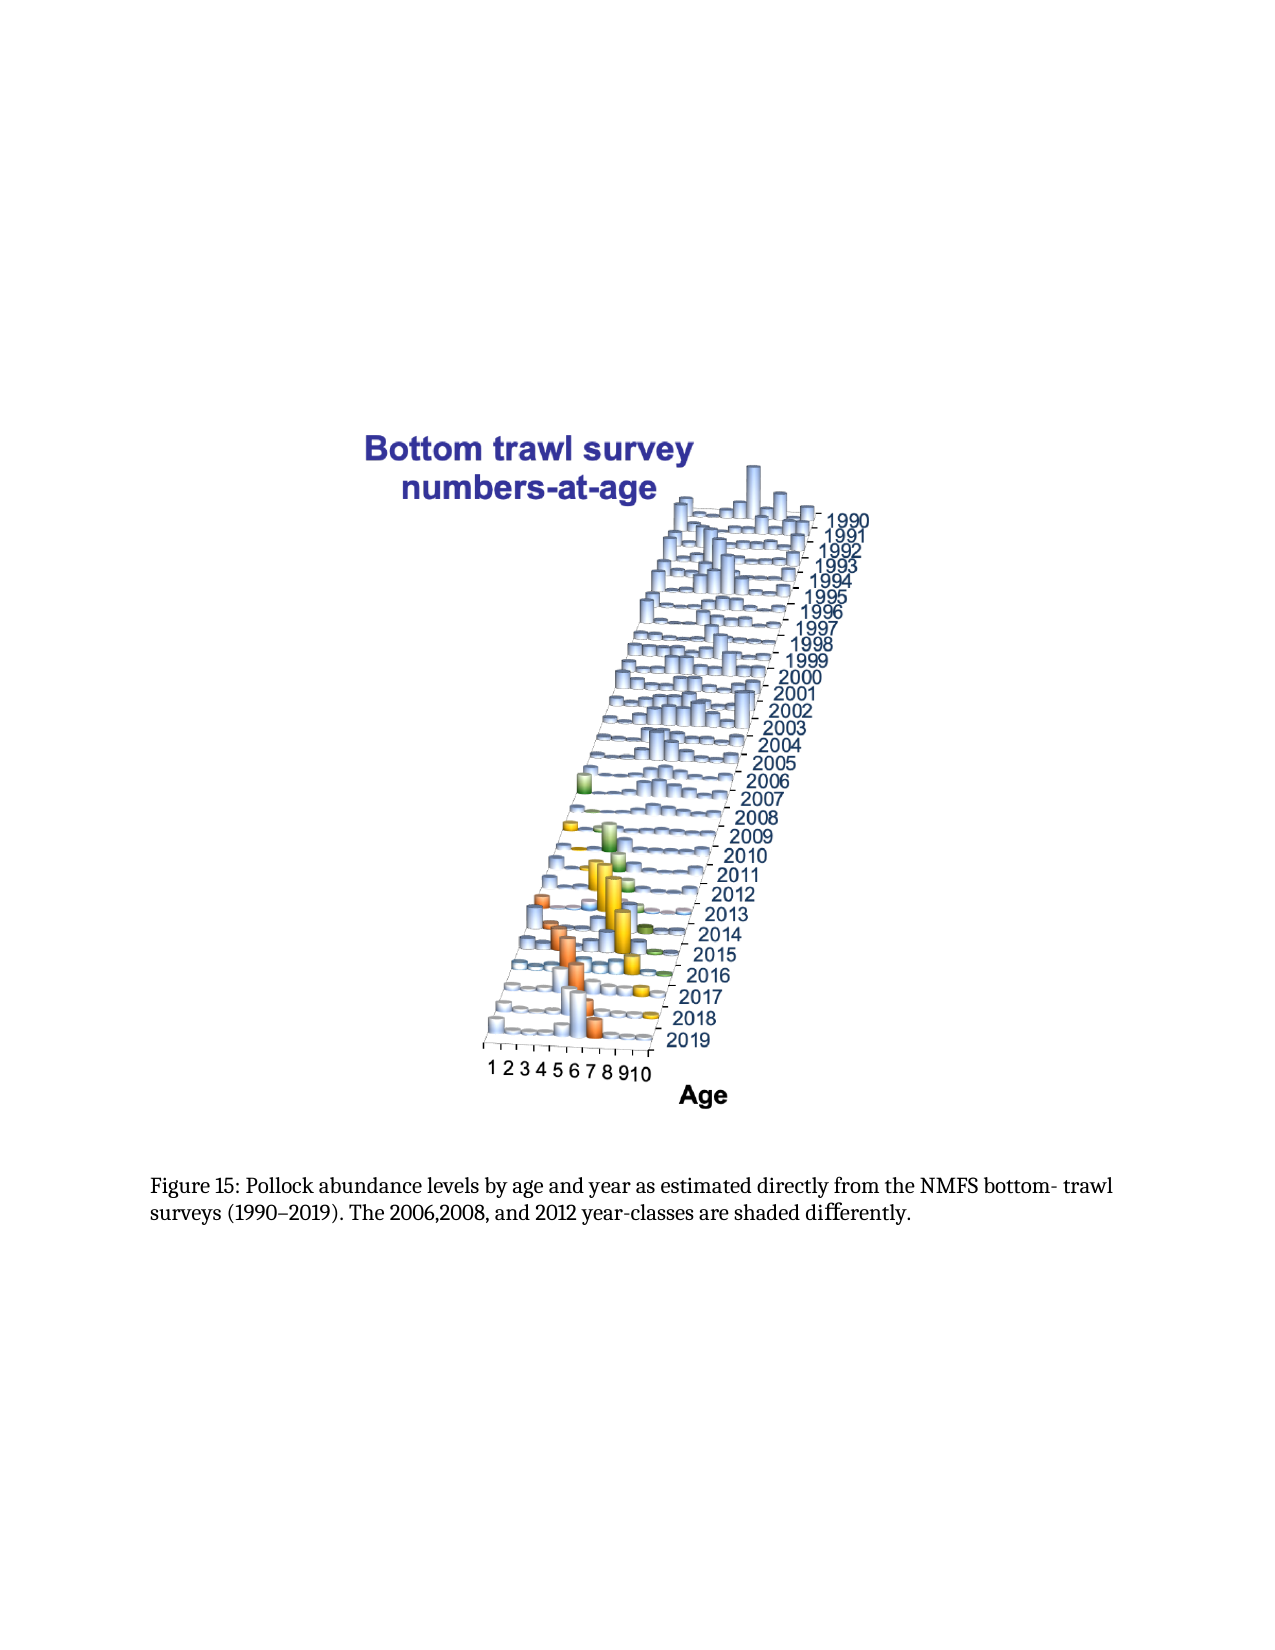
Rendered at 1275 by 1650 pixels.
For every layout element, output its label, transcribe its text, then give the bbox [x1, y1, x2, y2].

text Figure 15: Pollock abundance levels by age and year as estimated directly from the NMFS bottom- trawl surveys (1990–2019). The 2006,2008, and 2012 year-classes are shaded diﬀerently. [150, 1172, 1126, 1226]
picture [150, 411, 1128, 1120]
